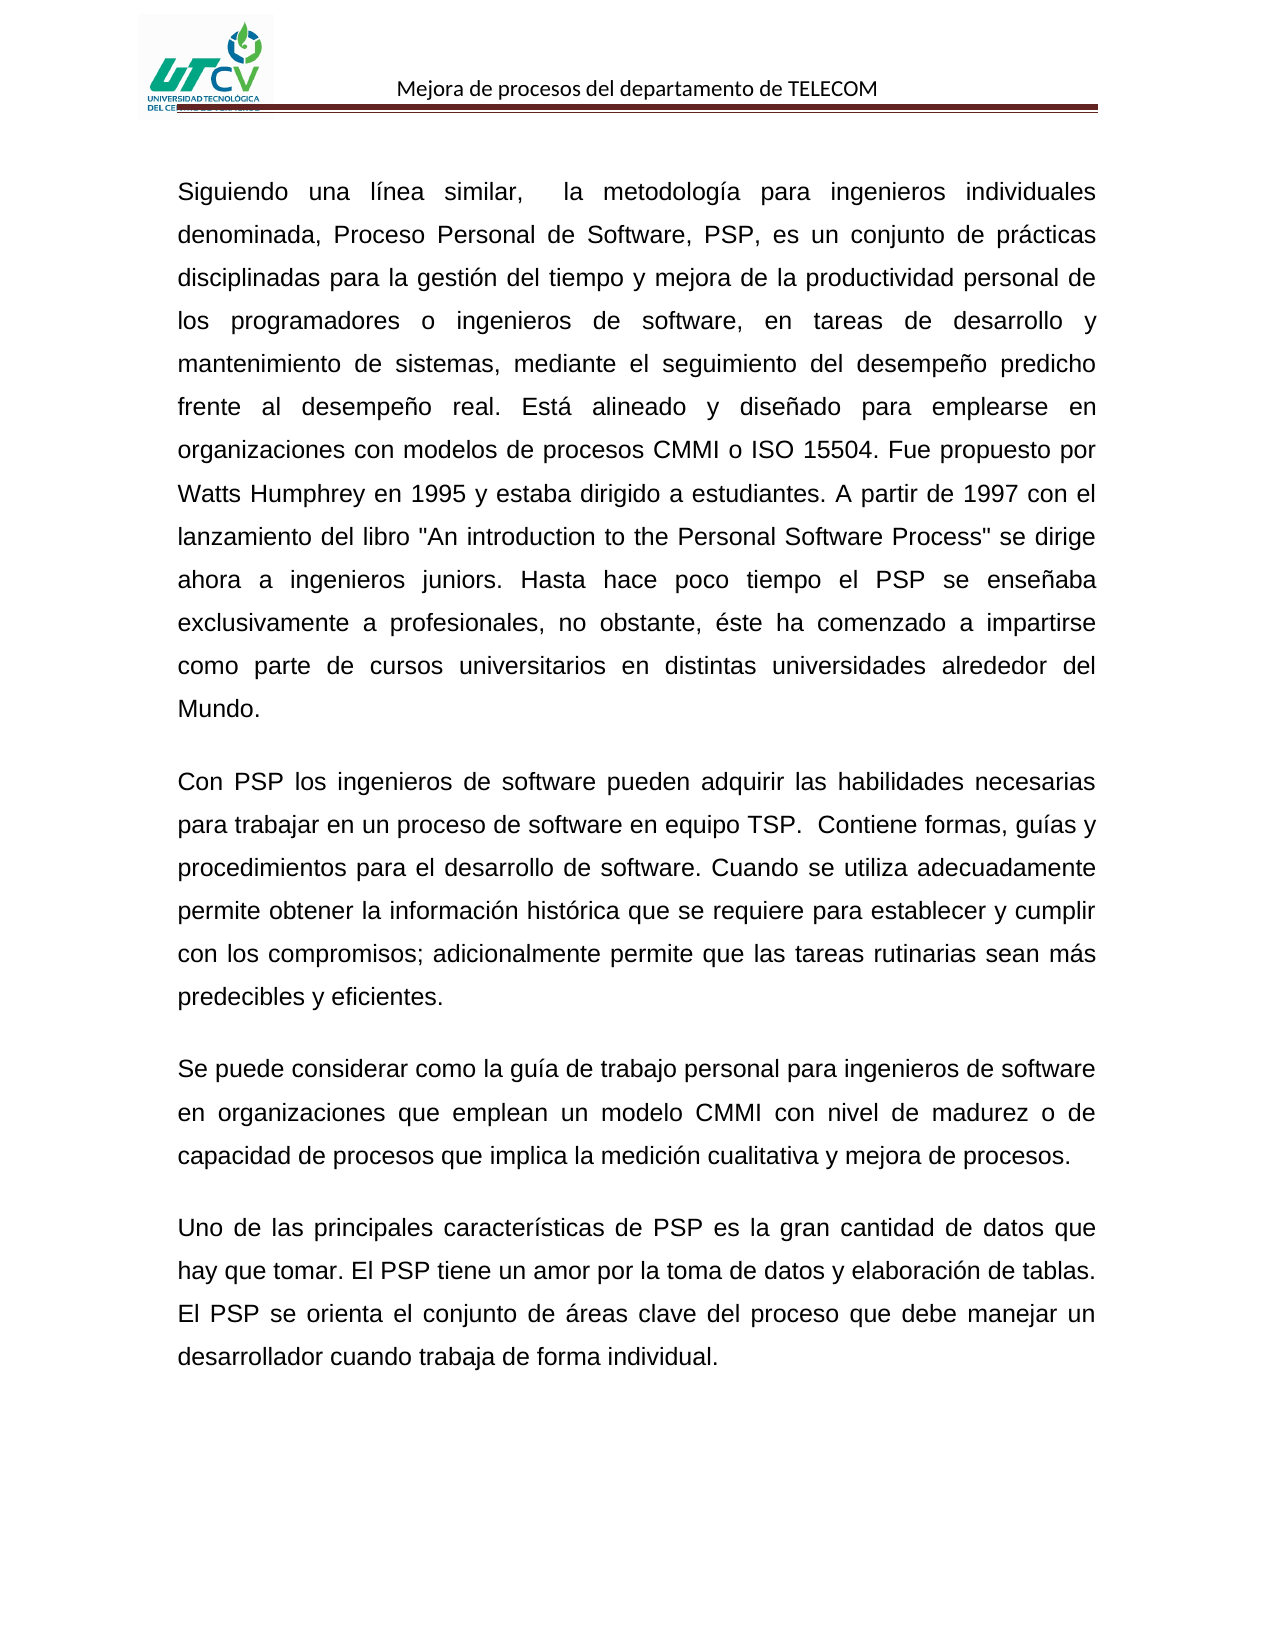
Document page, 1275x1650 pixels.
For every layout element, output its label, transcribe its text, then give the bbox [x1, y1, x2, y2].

picture [138, 14, 274, 120]
text Siguiendo una línea similar, la metodología para ingenieros individuales denominada, Proceso Personal de Software, PSP, es un conjunto de prácticas disciplinadas para la gestión del tiempo y mejora de la productividad personal de los programadores o ingenieros de software, en tareas de desarrollo y mantenimiento de sistemas, mediante el seguimiento del desempeño predicho frente al desempeño real. Está alineado y diseñado para emplearse en organizaciones con modelos de procesos CMMI o ISO 15504. Fue propuesto por Watts Humphrey en 1995 y estaba dirigido a estudiantes. A partir de 1997 con el lanzamiento del libro "An introduction to the Personal Software Process" se dirige ahora a ingenieros juniors. Hasta hace poco tiempo el PSP se enseñaba exclusivamente a profesionales, no obstante, éste ha comenzado a impartirse como parte de cursos universitarios en distintas universidades alrededor del Mundo. [177, 177, 1098, 723]
text Uno de las principales características de PSP es la gran cantidad de datos que hay que tomar. El PSP tiene un amor por la toma de datos y elaboración de tablas. El PSP se orienta el conjunto de áreas clave del proceso que debe manejar un desarrollador cuando trabaja de forma individual. [177, 1213, 1098, 1371]
text Con PSP los ingenieros de software pueden adquirir las habilidades necesarias para trabajar en un proceso de software en equipo TSP. Contiene formas, guías y procedimientos para el desarrollo de software. Cuando se utiliza adecuadamente permite obtener la información histórica que se requiere para establecer y cumplir con los compromisos; adicionalmente permite que las tareas rutinarias sean más predecibles y eficientes. [177, 767, 1098, 1011]
text Se puede considerar como la guía de trabajo personal para ingenieros de software en organizaciones que emplean un modelo CMMI con nivel de madurez o de capacidad de procesos que implica la medición cualitativa y mejora de procesos. [177, 1054, 1098, 1169]
